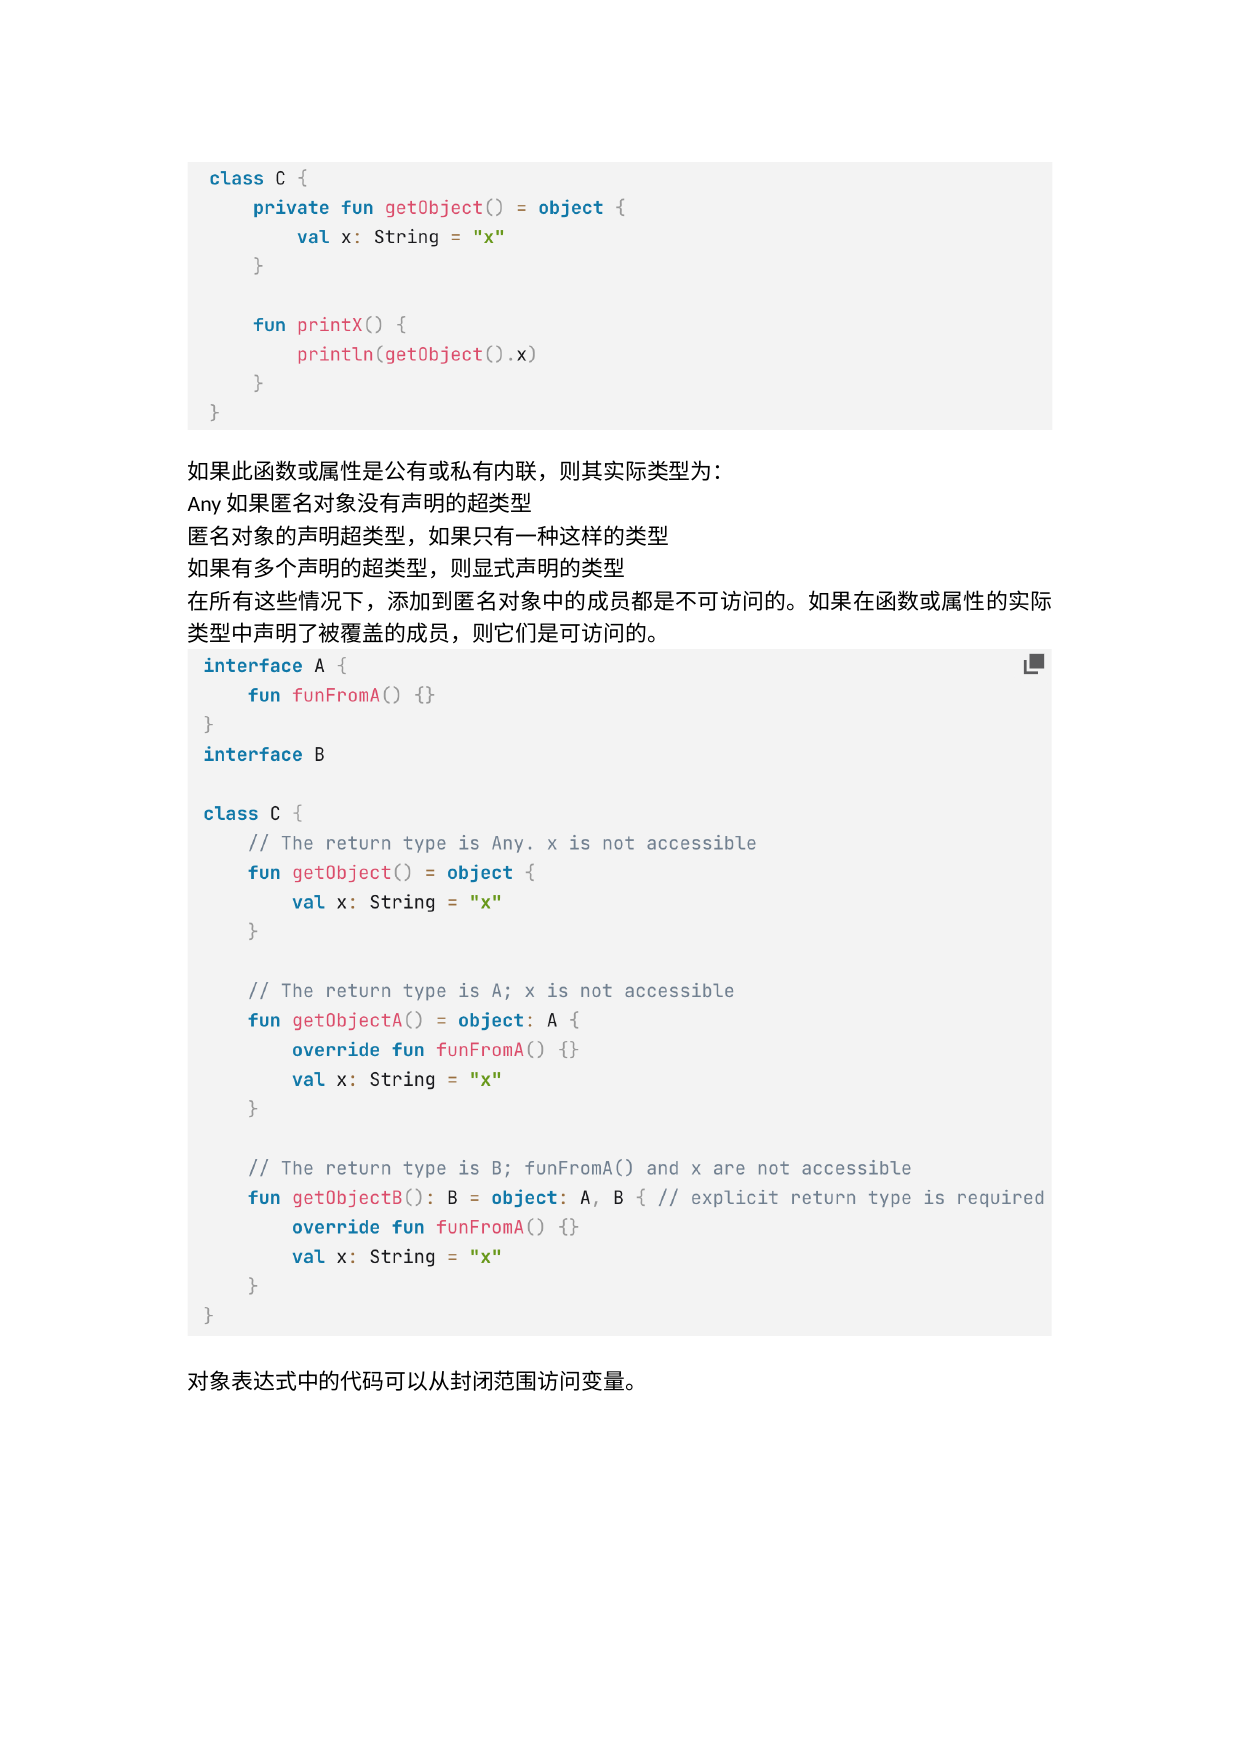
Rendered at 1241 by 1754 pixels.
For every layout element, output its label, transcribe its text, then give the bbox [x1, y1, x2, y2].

list Any 如果匿名对象没有声明的超类型 [187, 487, 1053, 519]
list 如果此函数或属性是公有或私有内联，则其实际类型为： [187, 454, 1053, 487]
picture [187, 162, 1053, 430]
picture [187, 649, 1052, 1336]
list 对象表达式中的代码可以从封闭范围访问变量。 [187, 1364, 1053, 1397]
list 匿名对象的声明超类型，如果只有一种这样的类型 [187, 519, 1053, 552]
list 如果有多个声明的超类型，则显式声明的类型 [187, 552, 1053, 584]
list 在所有这些情况下，添加到匿名对象中的成员都是不可访问的。如果在函数或属性的实际类型中声明了被覆盖的成员，则它们是可访问的。 [187, 584, 1053, 649]
